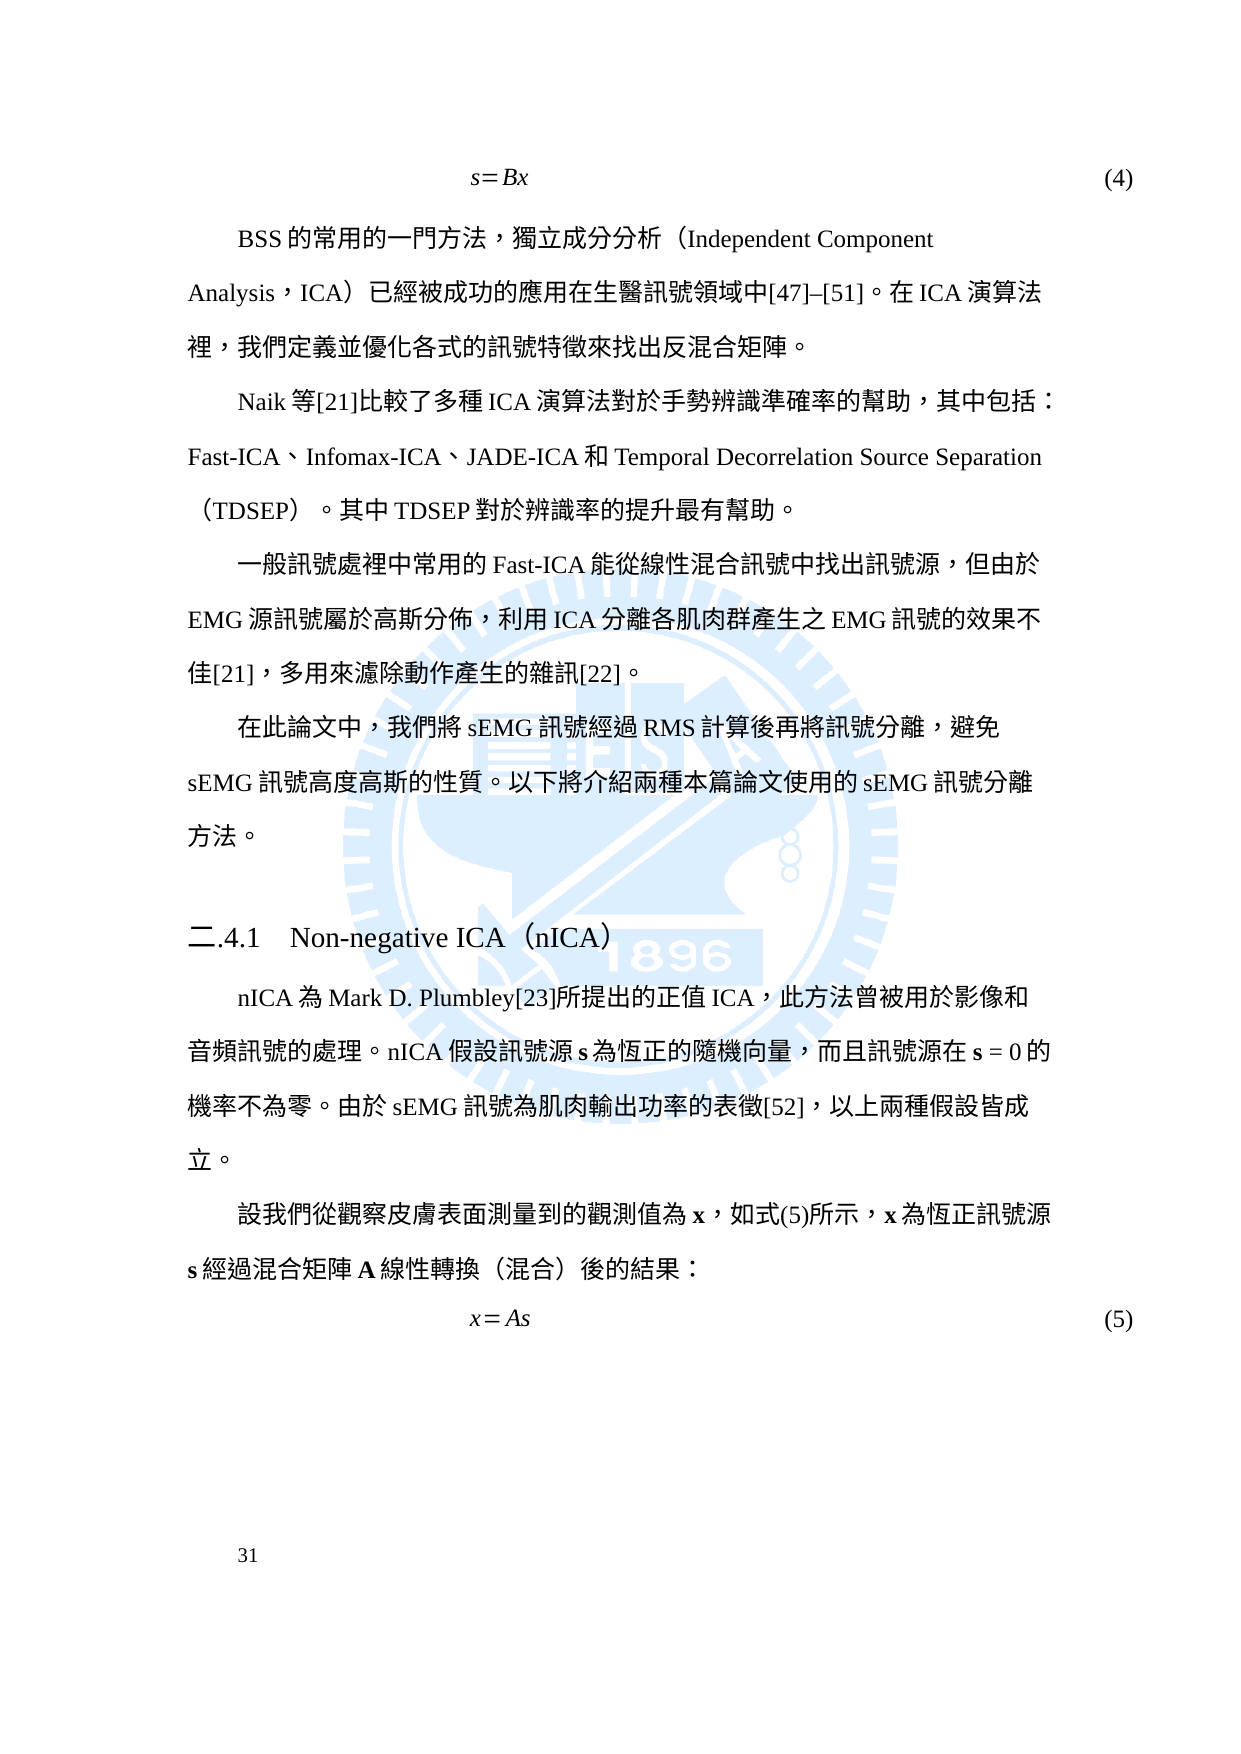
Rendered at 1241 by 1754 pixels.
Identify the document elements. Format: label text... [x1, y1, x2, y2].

text nICA為Mark D. Plumbley[23]所提出的正值ICA，此方法曾被用於影像和音頻訊號的處理。nICA假設訊號源s為恆正的隨機向量，而且訊號源在s = 0的機率不為零。由於sEMG訊號為肌肉輸出功率的表徵[52]，以上兩種假設皆成立。 [187, 977, 1053, 1177]
text 一般訊號處裡中常用的Fast-ICA能從線性混合訊號中找出訊號源，但由於EMG源訊號屬於高斯分佈，利用ICA分離各肌肉群產生之EMG訊號的效果不佳[21]，多用來濾除動作產生的雜訊[22]。 [187, 545, 1053, 690]
subtitle Non-negative ICA（nICA） [187, 914, 1053, 956]
text 在此論文中，我們將sEMG訊號經過RMS計算後再將訊號分離，避免sEMG訊號高度高斯的性質。以下將介紹兩種本篇論文使用的sEMG訊號分離方法。 [187, 708, 1053, 853]
text BSS的常用的一門方法，獨立成分分析（Independent Component Analysis，ICA）已經被成功的應用在生醫訊號領域中[47]–[51]。在ICA演算法裡，我們定義並優化各式的訊號特徵來找出反混合矩陣。 [187, 218, 1053, 363]
table_header [188, 163, 811, 218]
text 設我們從觀察皮膚表面測量到的觀測值為x，如式(5)所示，x為恆正訊號源s經過混合矩陣A線性轉換（混合）後的結果： [187, 1195, 1053, 1286]
text Naik等[21]比較了多種ICA演算法對於手勢辨識準確率的幫助，其中包括：Fast-ICA、Infomax-ICA、JADE-ICA和Temporal Decorrelation Source Separation （TDSEP）。其中TDSEP對於辨識率的提升最有幫助。 [187, 382, 1053, 527]
table_header (4) [811, 163, 1144, 218]
table_header (5) [812, 1304, 1144, 1397]
table_header [188, 1304, 812, 1397]
